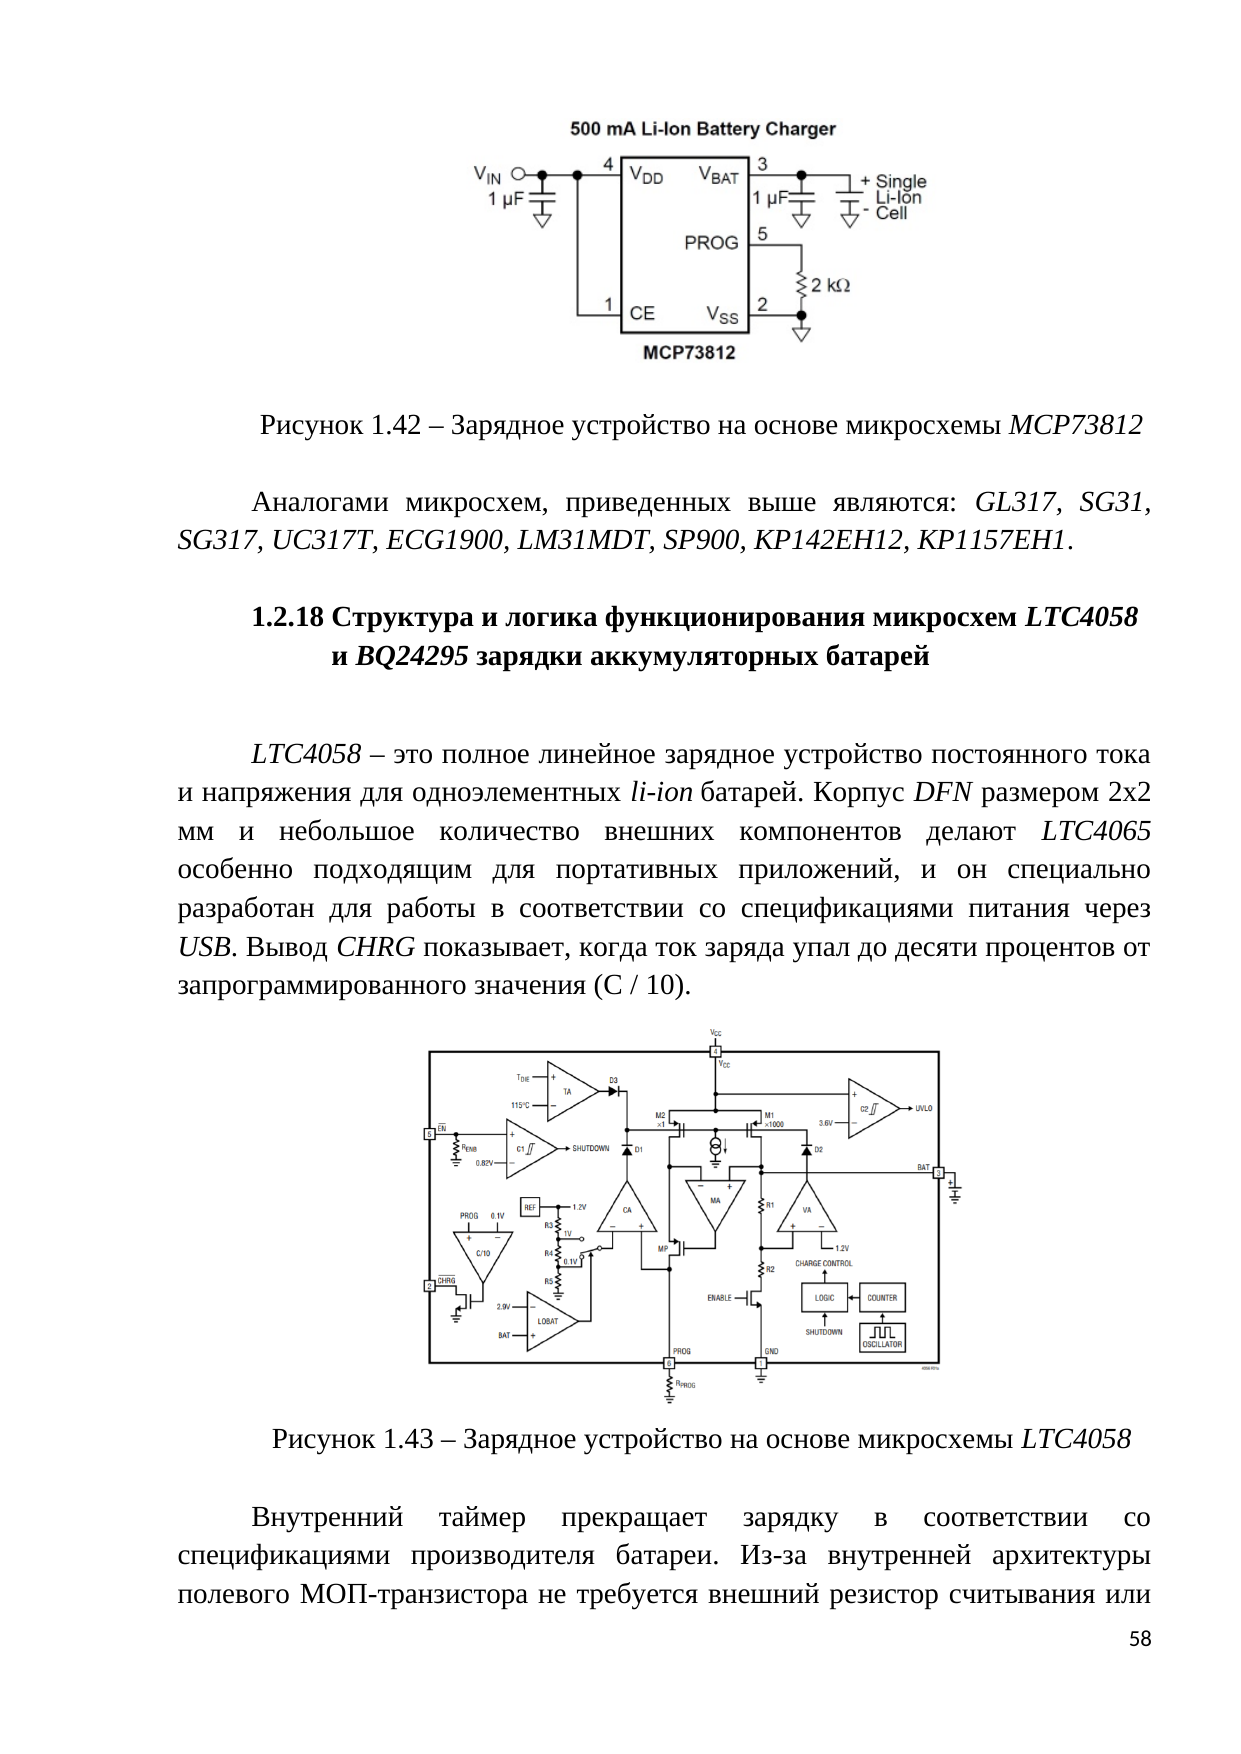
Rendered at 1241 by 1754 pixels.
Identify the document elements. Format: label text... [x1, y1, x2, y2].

text Рисунок 1.42 – Зарядное устройство на основе микросхемы MCP73812 [177, 407, 1152, 440]
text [177, 1499, 1152, 1609]
text 1.2.18 Структура и логика функционирования микросхем LTC4058 [251, 599, 1152, 633]
picture [412, 1026, 990, 1417]
text Аналогами микросхем, приведенных выше являются: GL317, SG31, SG317, UC317T, ECG1900, LM31MDT, SP900, КР142ЕН12, КР1157ЕН1. [177, 484, 1152, 556]
picture [466, 118, 937, 364]
text LTC4058 – это полное линейное зарядное устройство постоянного тока и напряжения для одноэлементных li-ion батарей. Корпус DFN размером 2х2 мм и небольшое количество внешних компонентов делают LTC4065 особенно подходящим для портативных приложений, и он специально разработан для работы в соответствии со спецификациями питания через USB. Вывод CHRG показывает, когда ток заряда упал до десяти процентов от запрограммированного значения (C / 10). [177, 736, 1152, 1001]
text Рисунок 1.43 – Зарядное устройство на основе микросхемы LTC4058 [177, 1422, 1152, 1455]
text и BQ24295 зарядки аккумуляторных батарей [251, 638, 1152, 672]
